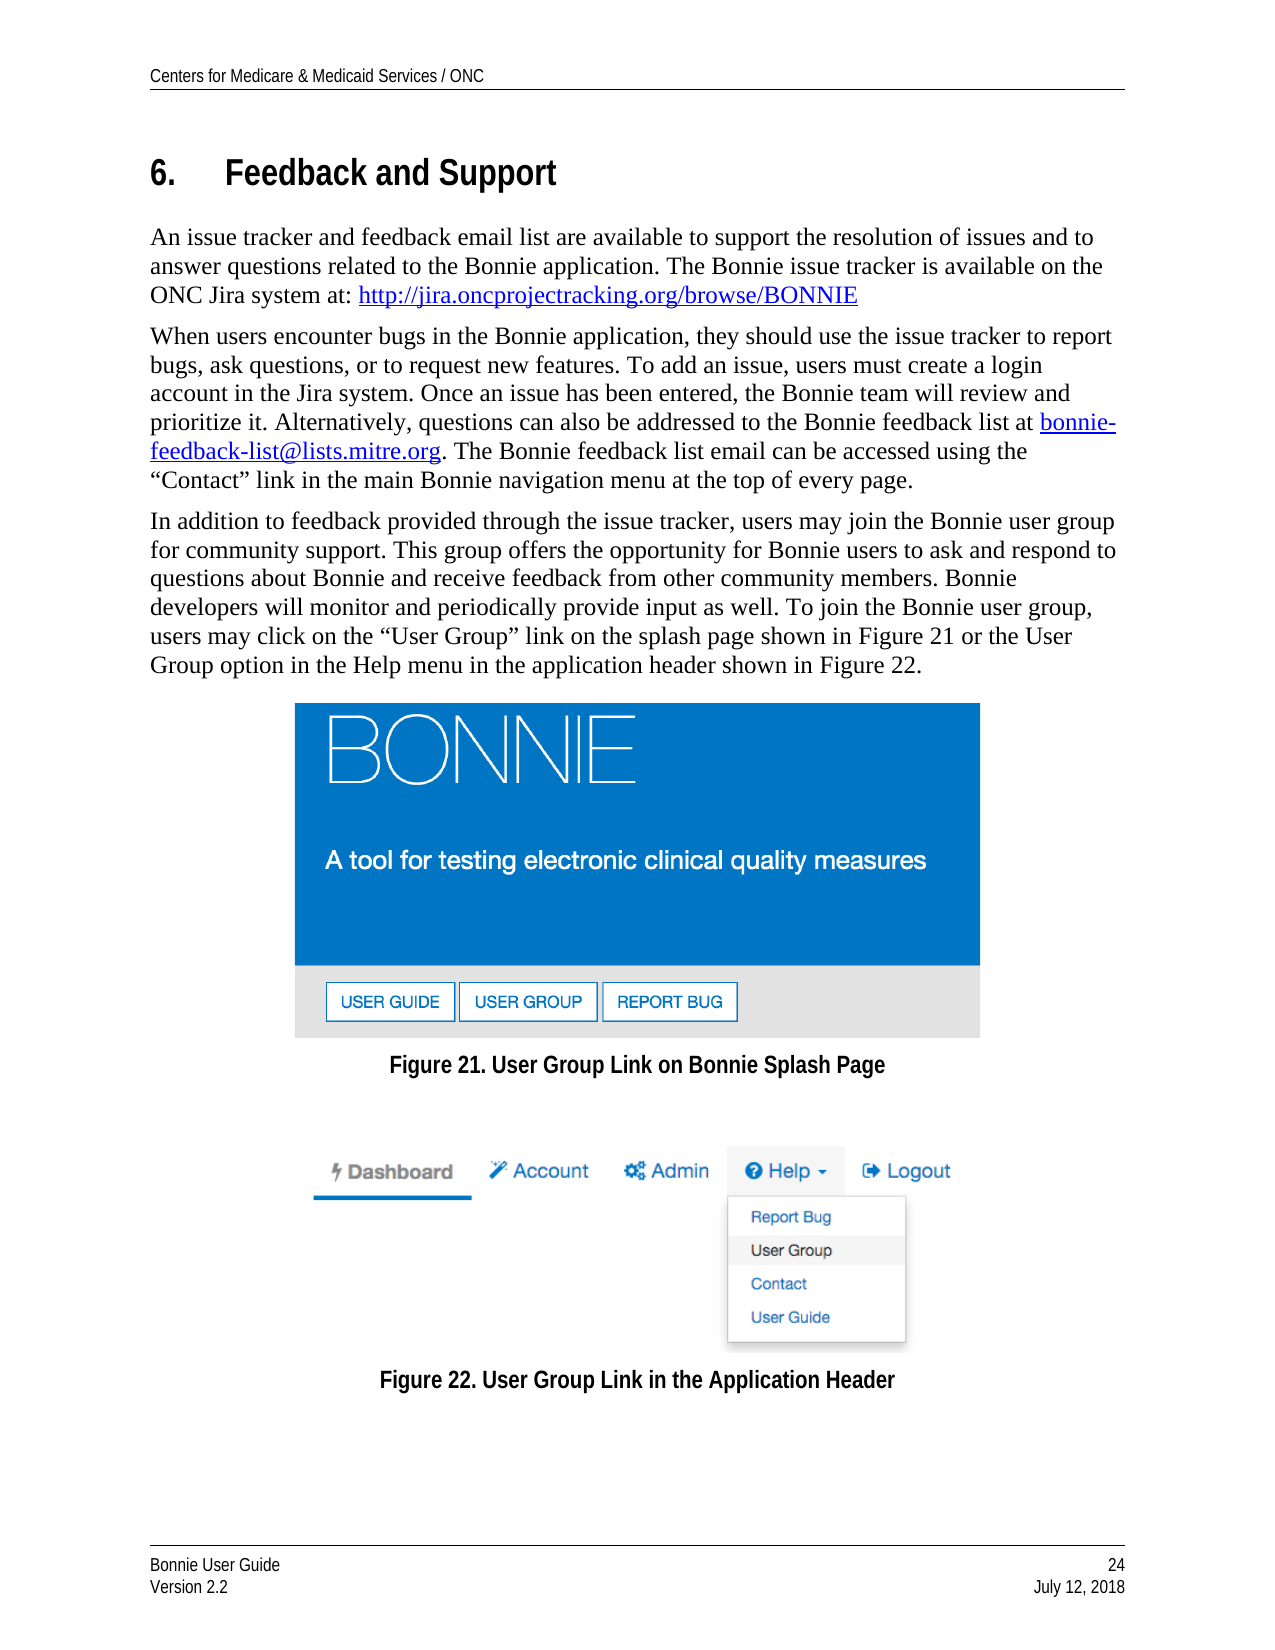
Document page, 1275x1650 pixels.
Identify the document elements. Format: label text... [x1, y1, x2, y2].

subtitle Feedback and Support [150, 150, 1125, 193]
picture [298, 1141, 977, 1353]
picture [294, 703, 981, 1038]
text Figure 21. User Group Link on Bonnie Splash Page [150, 1050, 1125, 1079]
text Figure 22. User Group Link in the Application Header [150, 1366, 1125, 1394]
text An issue tracker and feedback email list are available to support the resolution of issues and to answer questions related to the Bonnie application. The Bonnie issue tracker is available on the ONC Jira system at: http://jira.oncprojectracking.org/browse/BONNIE [150, 222, 1125, 308]
text When users encounter bugs in the Bonnie application, they should use the issue tracker to report bugs, ask questions, or to request new features. To add an issue, users must create a login account in the Jira system. Once an issue has been entered, the Bonnie team will review and prioritize it. Alternatively, questions can also be addressed to the Bonnie feedback list at bonnie-feedback-list@lists.mitre.org. The Bonnie feedback list email can be accessed using the “Contact” link in the main Bonnie navigation menu at the top of every page. [150, 321, 1125, 493]
